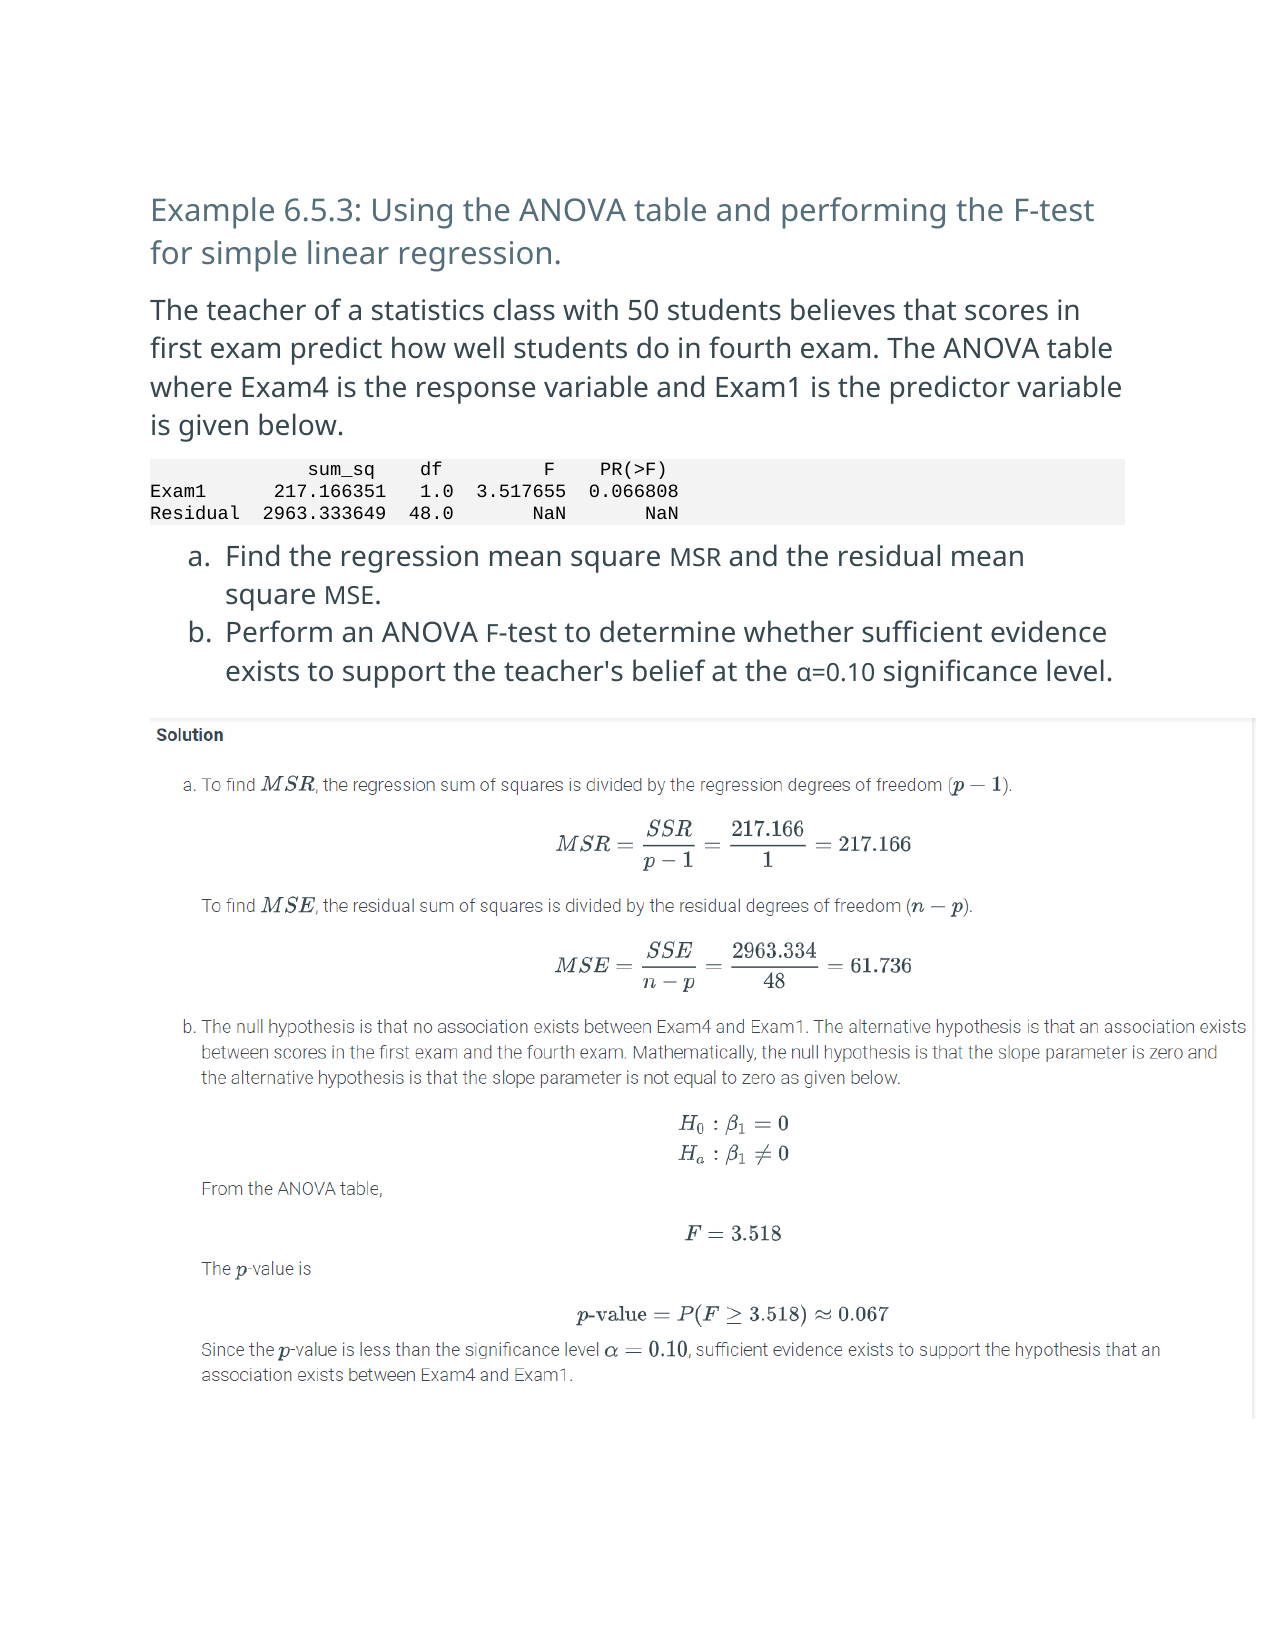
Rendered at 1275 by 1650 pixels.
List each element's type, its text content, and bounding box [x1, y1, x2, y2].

text Residual 2963.333649 48.0 NaN NaN [150, 503, 1125, 525]
list Perform an ANOVA F-test to determine whether sufficient evidence exists to support the teacher's belief at the α=0.10 significance level. [187, 612, 1125, 689]
text Example 6.5.3: Using the ANOVA table and performing the F-test for simple linear regression. [150, 188, 1125, 273]
text Exam1 217.166351 1.0 3.517655 0.066808 [150, 481, 1125, 503]
text The teacher of a statistics class with 50 students believes that scores in first exam predict how well students do in fourth exam. The ANOVA table where Exam4 is the response variable and Exam1 is the predictor variable is given below. [150, 290, 1125, 443]
list Find the regression mean square MSR and the residual mean square MSE. [187, 536, 1125, 612]
picture [150, 718, 1256, 1419]
text sum_sq df F PR(>F) [150, 459, 1125, 481]
